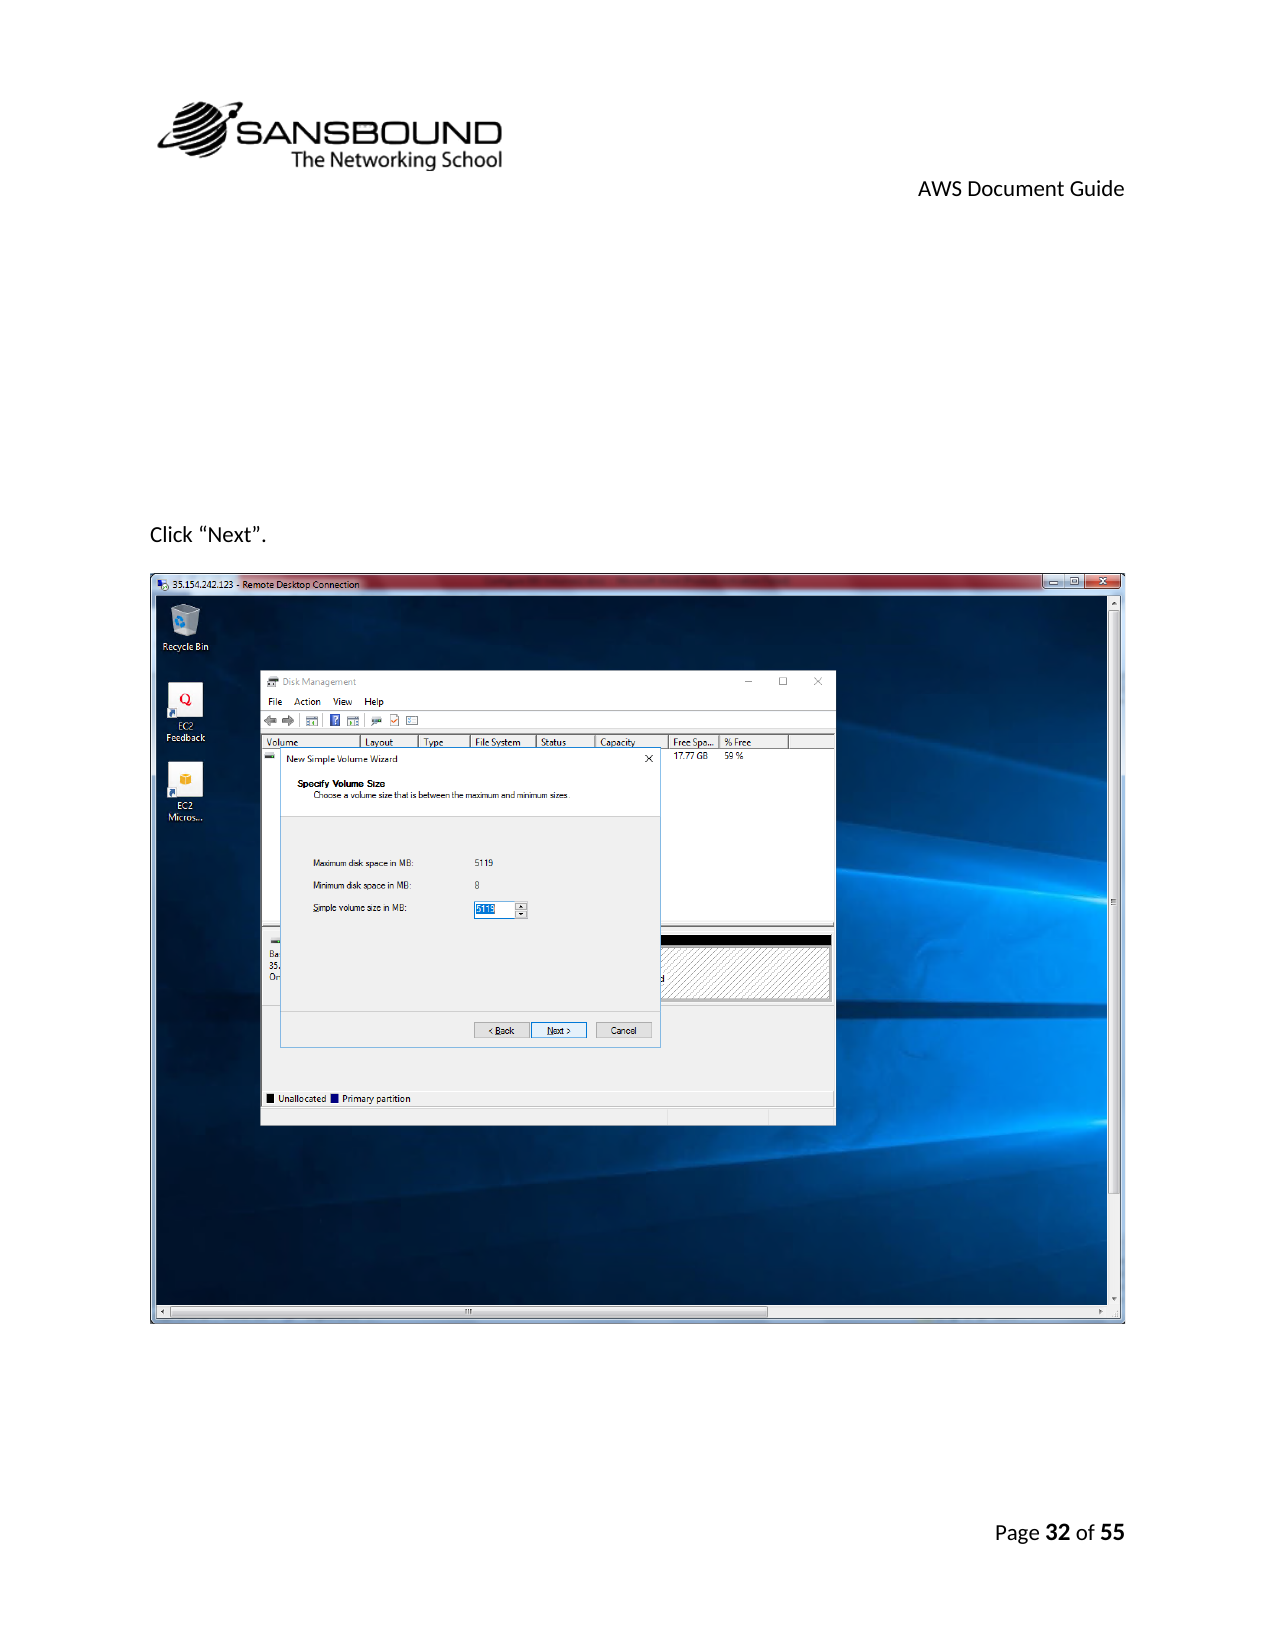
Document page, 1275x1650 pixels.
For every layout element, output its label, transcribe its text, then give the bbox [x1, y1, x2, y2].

picture [150, 573, 1125, 1324]
picture [150, 75, 514, 197]
text Click “Next”. [150, 520, 1125, 548]
